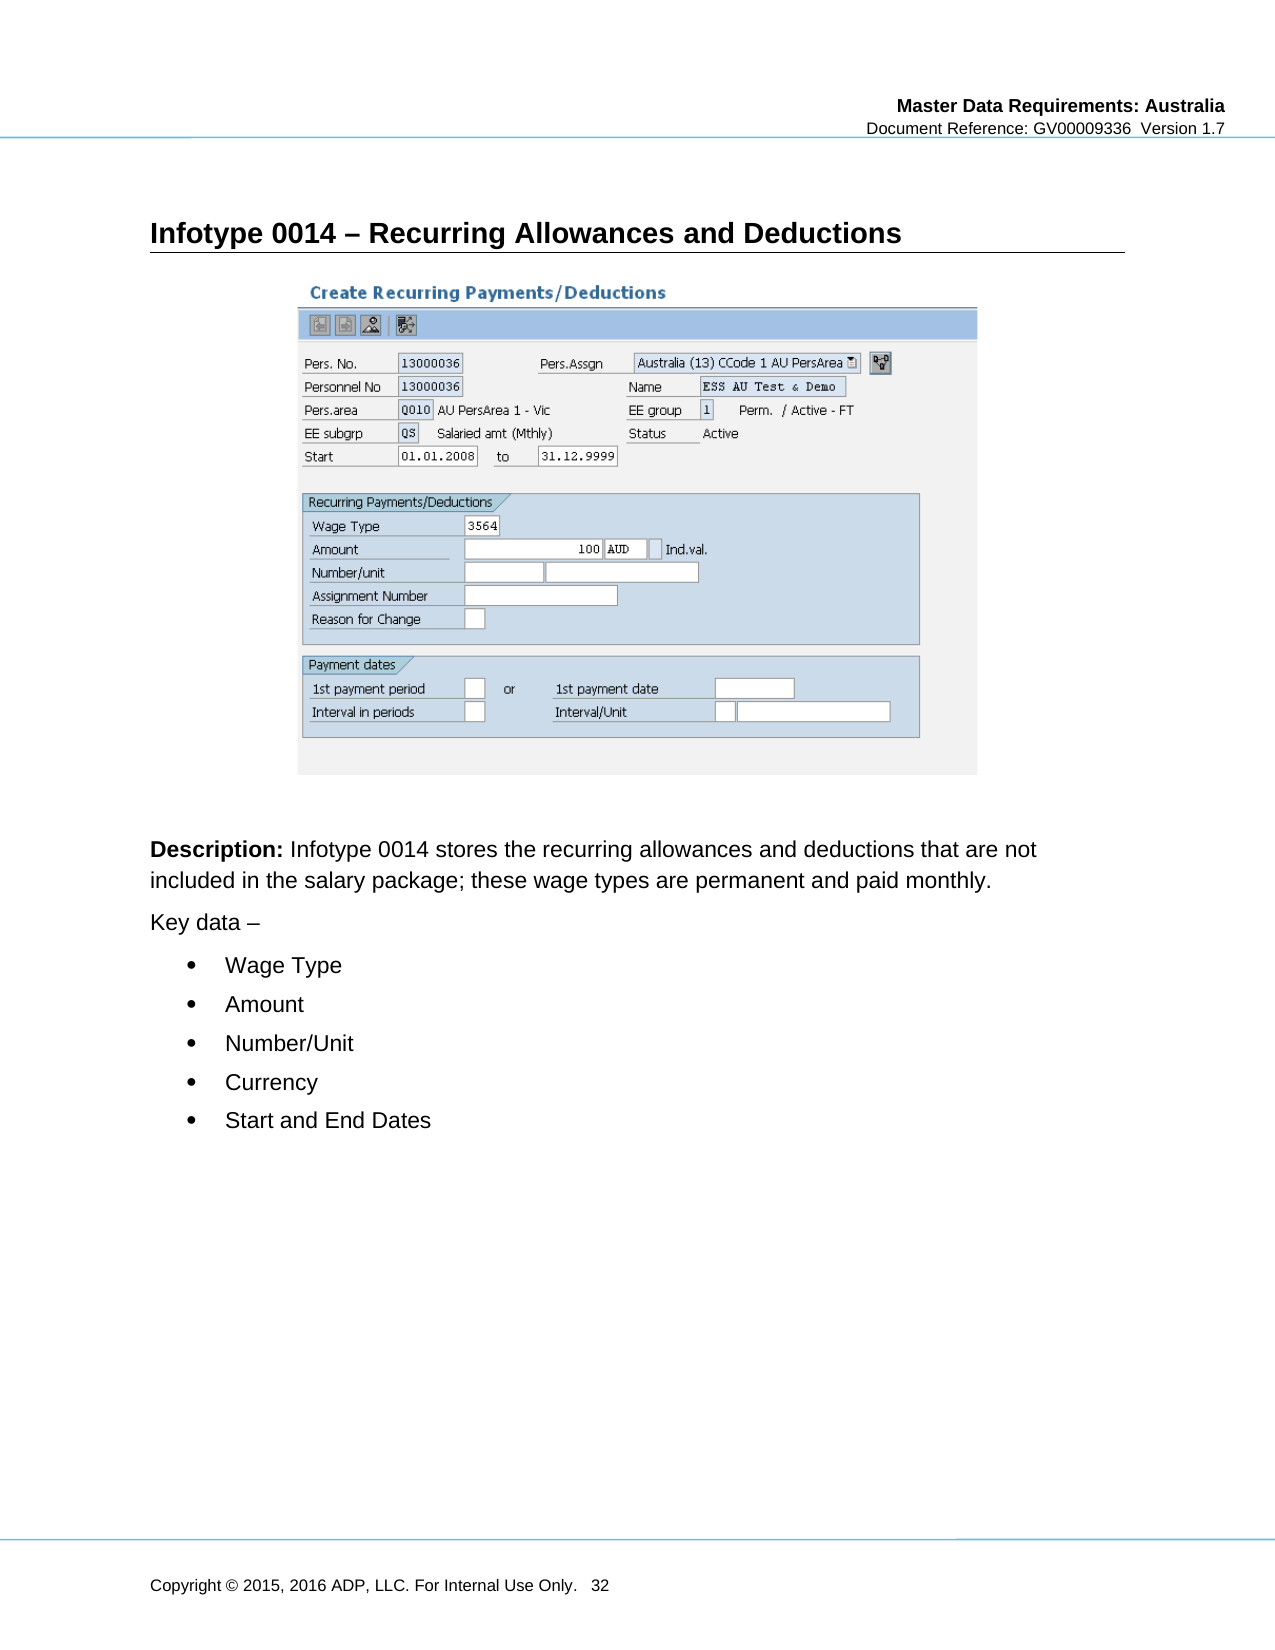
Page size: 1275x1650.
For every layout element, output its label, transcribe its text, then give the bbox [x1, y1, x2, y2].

picture [297, 282, 978, 775]
list Amount [187, 991, 1125, 1017]
subtitle Infotype 0014 – Recurring Allowances and Deductions [150, 216, 1125, 252]
text Key data – [150, 909, 1125, 936]
list Start and End Dates [187, 1107, 1125, 1134]
list Currency [187, 1069, 1125, 1095]
list Wage Type [187, 952, 1125, 978]
list Number/Unit [187, 1030, 1125, 1056]
text Description: Infotype 0014 stores the recurring allowances and deductions that are not included in the salary package; these wage types are permanent and paid monthly. [150, 836, 1125, 893]
